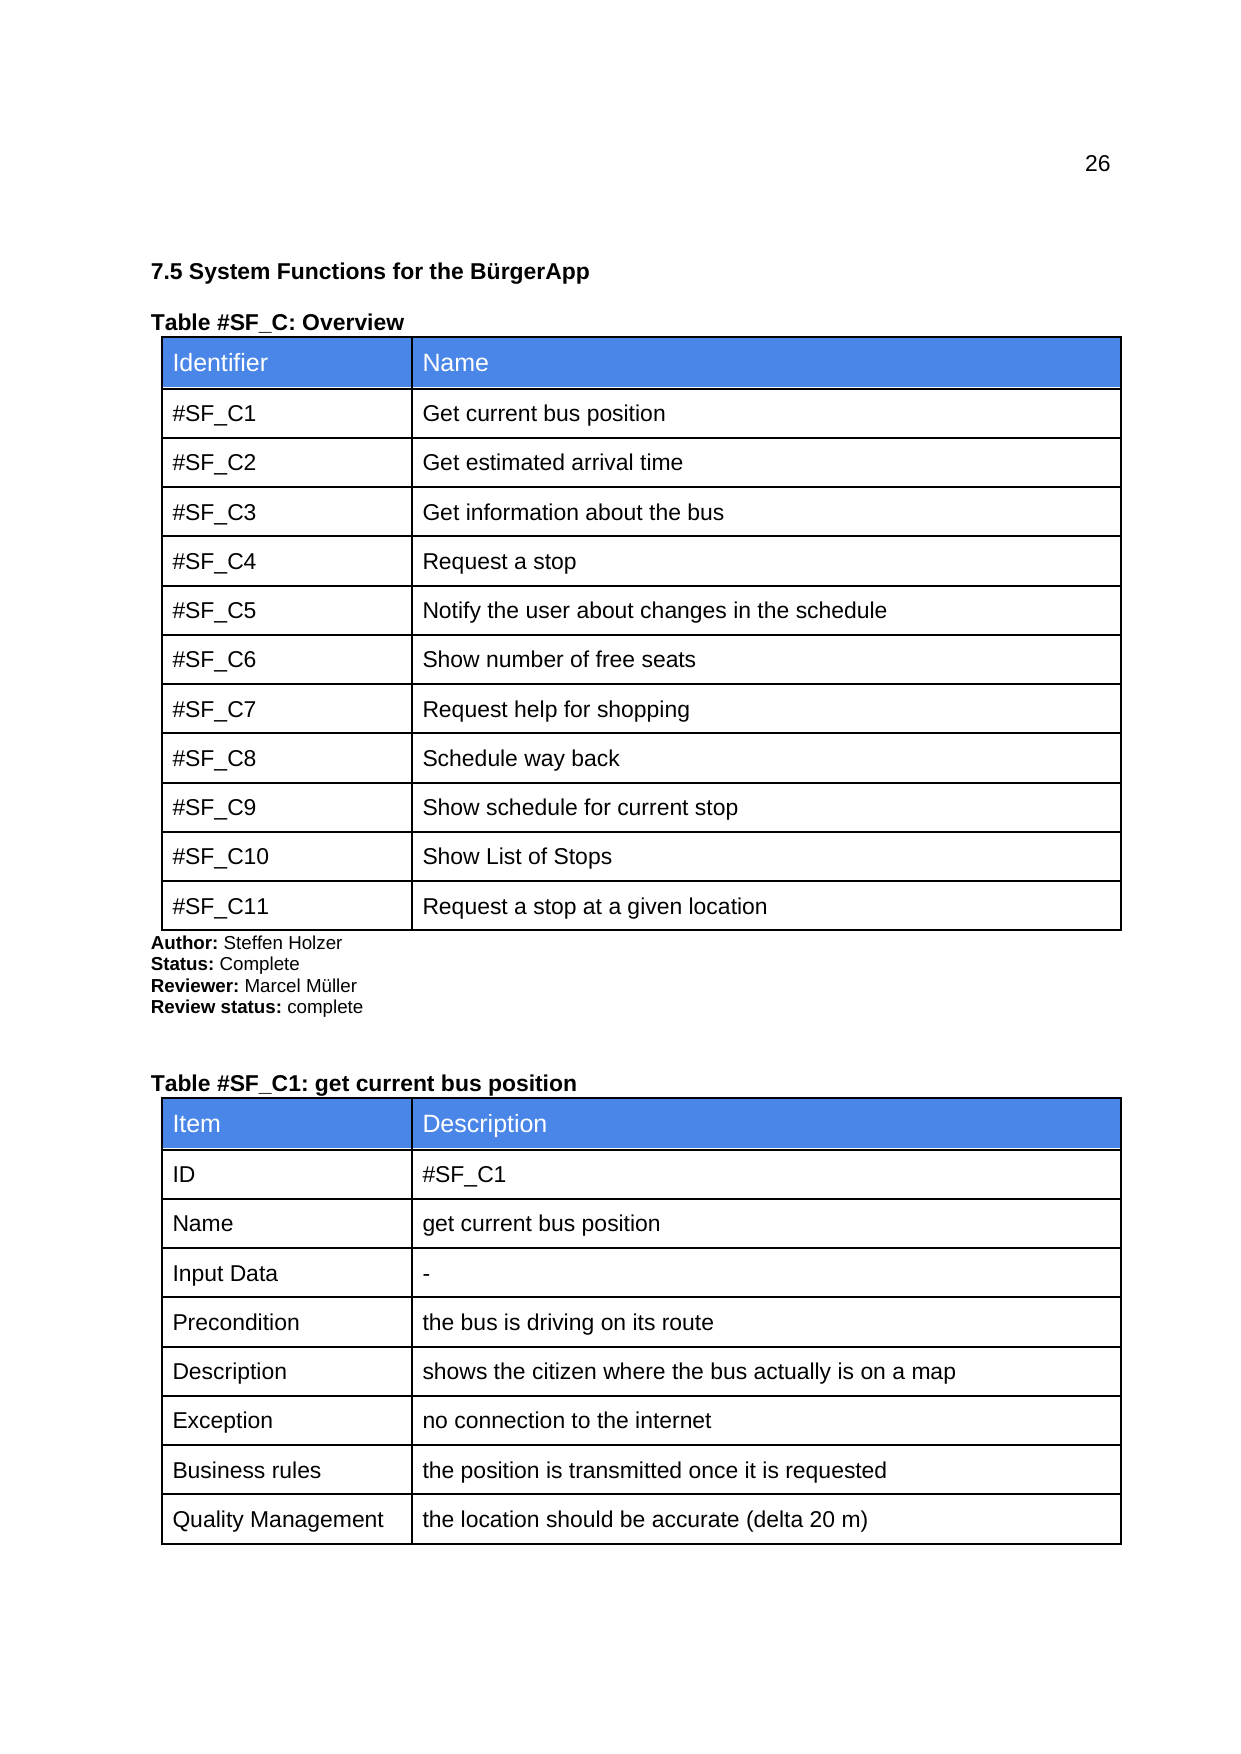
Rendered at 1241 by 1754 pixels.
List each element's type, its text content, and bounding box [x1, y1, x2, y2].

table_cell no connection to the internet [413, 1397, 1120, 1444]
table_cell #SF_C8 [163, 734, 411, 782]
table_cell Quality Management [163, 1495, 411, 1543]
subtitle Table #SF_C1: get current bus position [151, 1070, 1110, 1097]
table_cell Exception [163, 1397, 411, 1444]
table_cell Show number of free seats [413, 636, 1120, 683]
table_cell Request a stop [413, 537, 1120, 584]
table_cell the location should be accurate (delta 20 m) [413, 1495, 1120, 1543]
text Review status: complete [151, 996, 1110, 1018]
table_cell Name [163, 1200, 411, 1247]
table_cell the position is transmitted once it is requested [413, 1446, 1120, 1493]
table_cell the bus is driving on its route [413, 1298, 1120, 1346]
table_cell #SF_C1 [163, 390, 411, 437]
table_cell get current bus position [413, 1200, 1120, 1247]
table_header Description [413, 1099, 1120, 1148]
table_cell #SF_C11 [163, 882, 411, 929]
table_cell - [413, 1249, 1120, 1296]
table_cell #SF_C10 [163, 833, 411, 880]
table_cell Show List of Stops [413, 833, 1120, 880]
table_cell shows the citizen where the bus actually is on a map [413, 1348, 1120, 1395]
table_cell Description [163, 1348, 411, 1395]
table_cell Schedule way back [413, 734, 1120, 782]
table_cell #SF_C5 [163, 587, 411, 634]
table_cell Precondition [163, 1298, 411, 1346]
subtitle 7.5 System Functions for the BürgerApp [151, 258, 1110, 284]
text Author: Steffen Holzer [151, 931, 1110, 953]
table_cell ID [163, 1151, 411, 1198]
table_cell Request help for shopping [413, 685, 1120, 732]
text Reviewer: Marcel Müller [151, 974, 1110, 996]
table_header Item [163, 1099, 411, 1148]
table_header Identifier [163, 338, 411, 387]
table_header Name [413, 338, 1120, 387]
table_cell Request a stop at a given location [413, 882, 1120, 929]
table_cell #SF_C4 [163, 537, 411, 584]
table_cell Show schedule for current stop [413, 784, 1120, 831]
table_cell Business rules [163, 1446, 411, 1493]
table_cell Get current bus position [413, 390, 1120, 437]
table_cell #SF_C1 [413, 1151, 1120, 1198]
table_cell #SF_C6 [163, 636, 411, 683]
table_cell #SF_C9 [163, 784, 411, 831]
table_cell Notify the user about changes in the schedule [413, 587, 1120, 634]
table_cell Get estimated arrival time [413, 439, 1120, 486]
table_cell #SF_C3 [163, 488, 411, 535]
subtitle Table #SF_C: Overview [151, 309, 1110, 336]
text Status: Complete [151, 953, 1110, 974]
table_cell #SF_C2 [163, 439, 411, 486]
table_cell Input Data [163, 1249, 411, 1296]
table_cell Get information about the bus [413, 488, 1120, 535]
table_cell #SF_C7 [163, 685, 411, 732]
